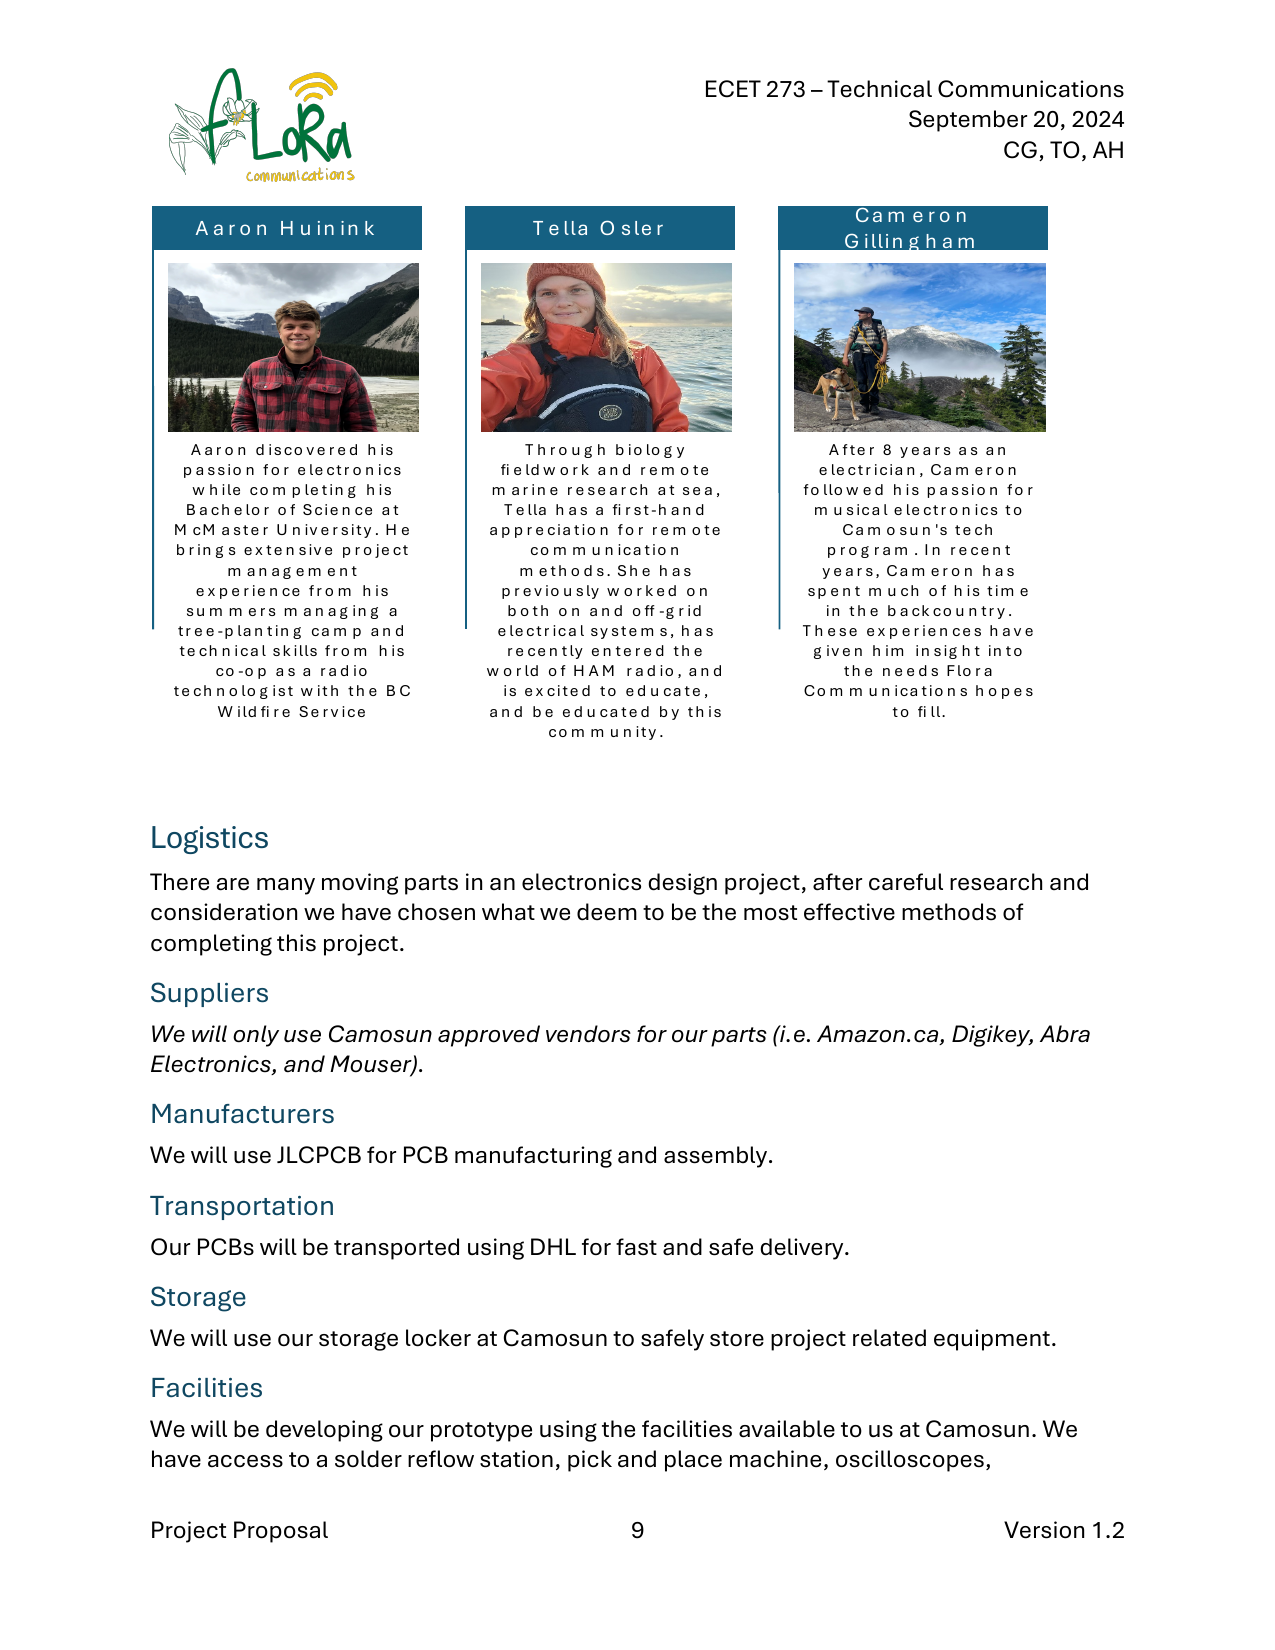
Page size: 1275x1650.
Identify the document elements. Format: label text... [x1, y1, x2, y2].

picture [794, 263, 1046, 432]
subtitle Storage [150, 1279, 1125, 1314]
subtitle Suppliers [150, 975, 1125, 1010]
picture [150, 59, 389, 190]
text We will use our storage locker at Camosun to safely store project related equipment. [150, 1323, 1125, 1353]
text We will use JLCPCB for PCB manufacturing and assembly. [150, 1140, 1125, 1171]
subtitle Logistics [150, 817, 1125, 858]
subtitle Transportation [150, 1187, 1125, 1223]
picture [481, 263, 732, 432]
subtitle Facilities [150, 1370, 1125, 1405]
text There are many moving parts in an electronics design project, after careful research and consideration we have chosen what we deem to be the most effective methods of completing this project. [150, 866, 1125, 958]
subtitle We will only use Camosun approved vendors for our parts (i.e. Amazon.ca, Digikey, Abra Electronics, and Mouser). [150, 1019, 1125, 1080]
text Our PCBs will be transported using DHL for fast and safe delivery. [150, 1231, 1125, 1262]
subtitle Manufacturers [150, 1096, 1125, 1132]
picture [168, 263, 419, 432]
